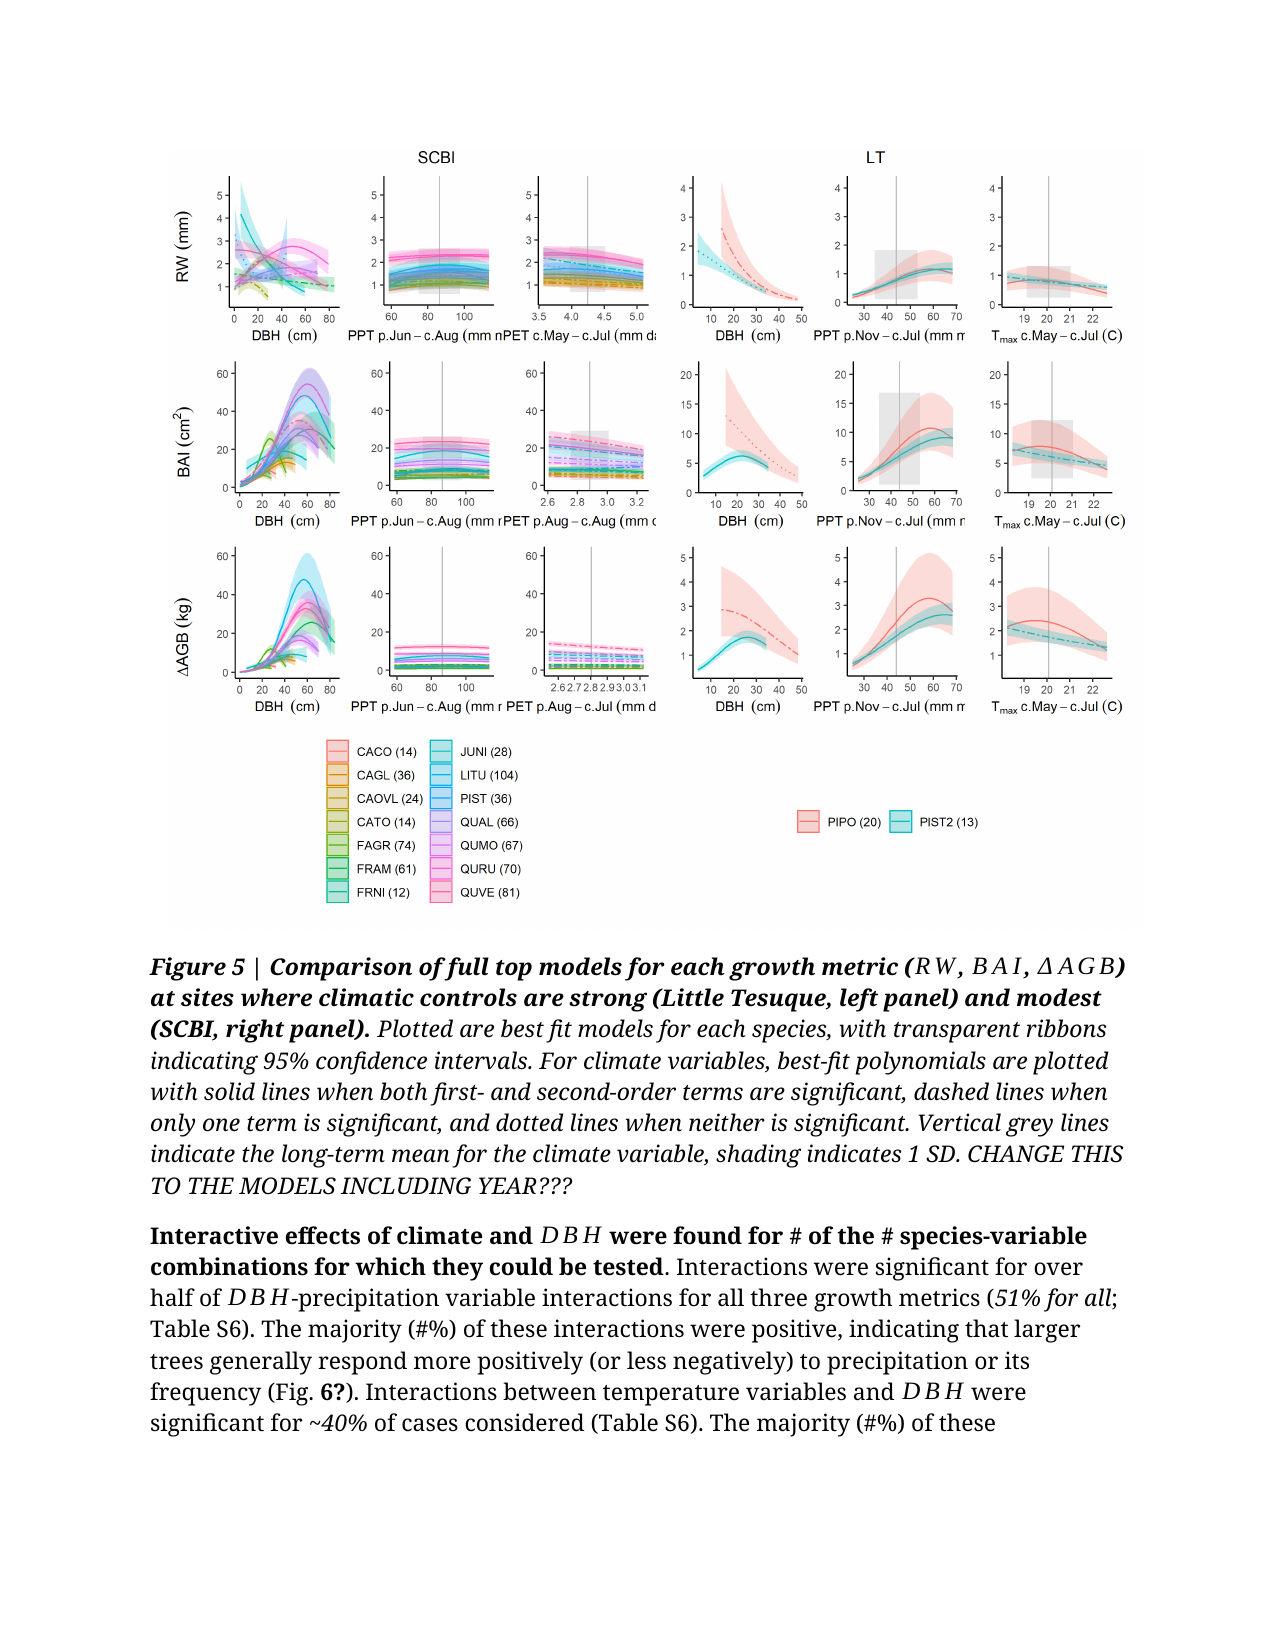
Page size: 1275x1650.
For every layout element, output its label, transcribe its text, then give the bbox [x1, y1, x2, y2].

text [150, 1219, 1125, 1438]
text Figure 5 | Comparison of full top models for each growth metric (, , ) at sites where climatic controls are strong (Little Tesuque, left panel) and modest (SCBI, right panel). Plotted are best fit models for each species, with transparent ribbons indicating 95% confidence intervals. For climate variables, best-fit polynomials are plotted with solid lines when both first- and second-order terms are significant, dashed lines when only one term is significant, and dotted lines when neither is significant. Vertical grey lines indicate the long-term mean for the climate variable, shading indicates 1 SD. CHANGE THIS TO THE MODELS INCLUDING YEAR??? [150, 951, 1125, 1201]
picture [168, 150, 1144, 930]
